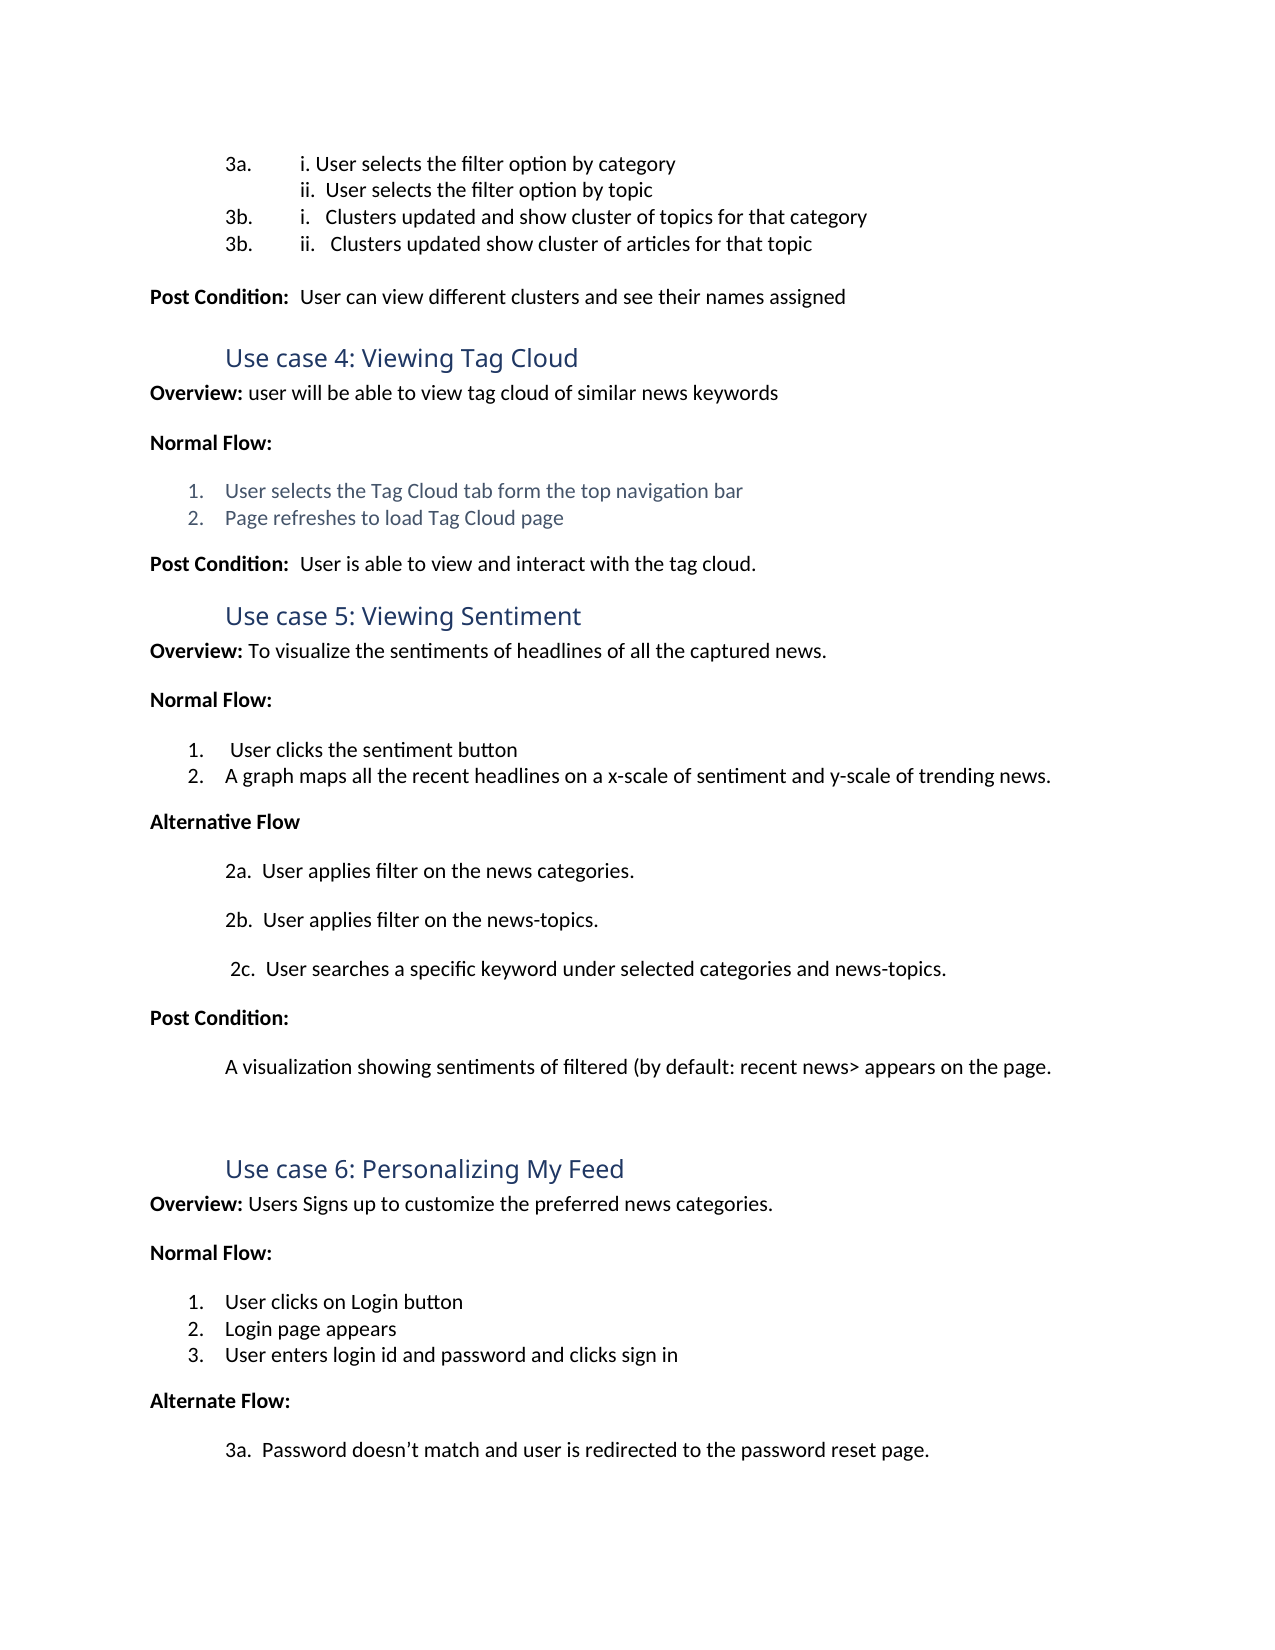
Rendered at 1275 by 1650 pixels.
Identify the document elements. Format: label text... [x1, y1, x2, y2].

text ii. User selects the filter option by topic [150, 177, 1125, 203]
text Alternate Flow: [150, 1387, 1125, 1413]
text 2a. User applies filter on the news categories. [150, 857, 1125, 883]
text 3b. ii. Clusters updated show cluster of articles for that topic [150, 230, 1125, 257]
text Overview: Users Signs up to customize the preferred news categories. [150, 1190, 1125, 1217]
list User clicks the sentiment button [187, 736, 1125, 762]
text Normal Flow: [150, 1239, 1125, 1266]
subtitle Use case 4: Viewing Tag Cloud [225, 341, 1125, 375]
subtitle Use case 6: Personalizing My Feed [225, 1151, 1125, 1185]
text Post Condition: User is able to view and interact with the tag cloud. [150, 550, 1125, 576]
list Login page appears [187, 1315, 1125, 1341]
text 2b. User applies filter on the news-topics. [150, 906, 1125, 933]
subtitle Use case 5: Viewing Sentiment [225, 599, 1125, 633]
text Normal Flow: [150, 687, 1125, 713]
text 3b. i. Clusters updated and show cluster of topics for that category [150, 203, 1125, 230]
text Post Condition: User can view different clusters and see their names assigned [150, 283, 1125, 310]
text A visualization showing sentiments of filtered (by default: recent news> appears on the page. [150, 1053, 1125, 1080]
text 2c. User searches a specific keyword under selected categories and news-topics. [150, 955, 1125, 982]
list Page refreshes to load Tag Cloud page [187, 504, 1125, 531]
text Alternative Flow [150, 808, 1125, 834]
list A graph maps all the recent headlines on a x-scale of sentiment and y-scale of trending news. [187, 762, 1125, 789]
text Normal Flow: [150, 429, 1125, 455]
text 3a. i. User selects the filter option by category [150, 150, 1125, 177]
list User clicks on Login button [187, 1288, 1125, 1315]
text 3a. Password doesn’t match and user is redirected to the password reset page. [150, 1436, 1125, 1463]
text Post Condition: [150, 1004, 1125, 1031]
list User selects the Tag Cloud tab form the top navigation bar [187, 478, 1125, 504]
text Overview: user will be able to view tag cloud of similar news keywords [150, 379, 1125, 406]
list User enters login id and password and clicks sign in [187, 1341, 1125, 1368]
text Overview: To visualize the sentiments of headlines of all the captured news. [150, 638, 1125, 664]
